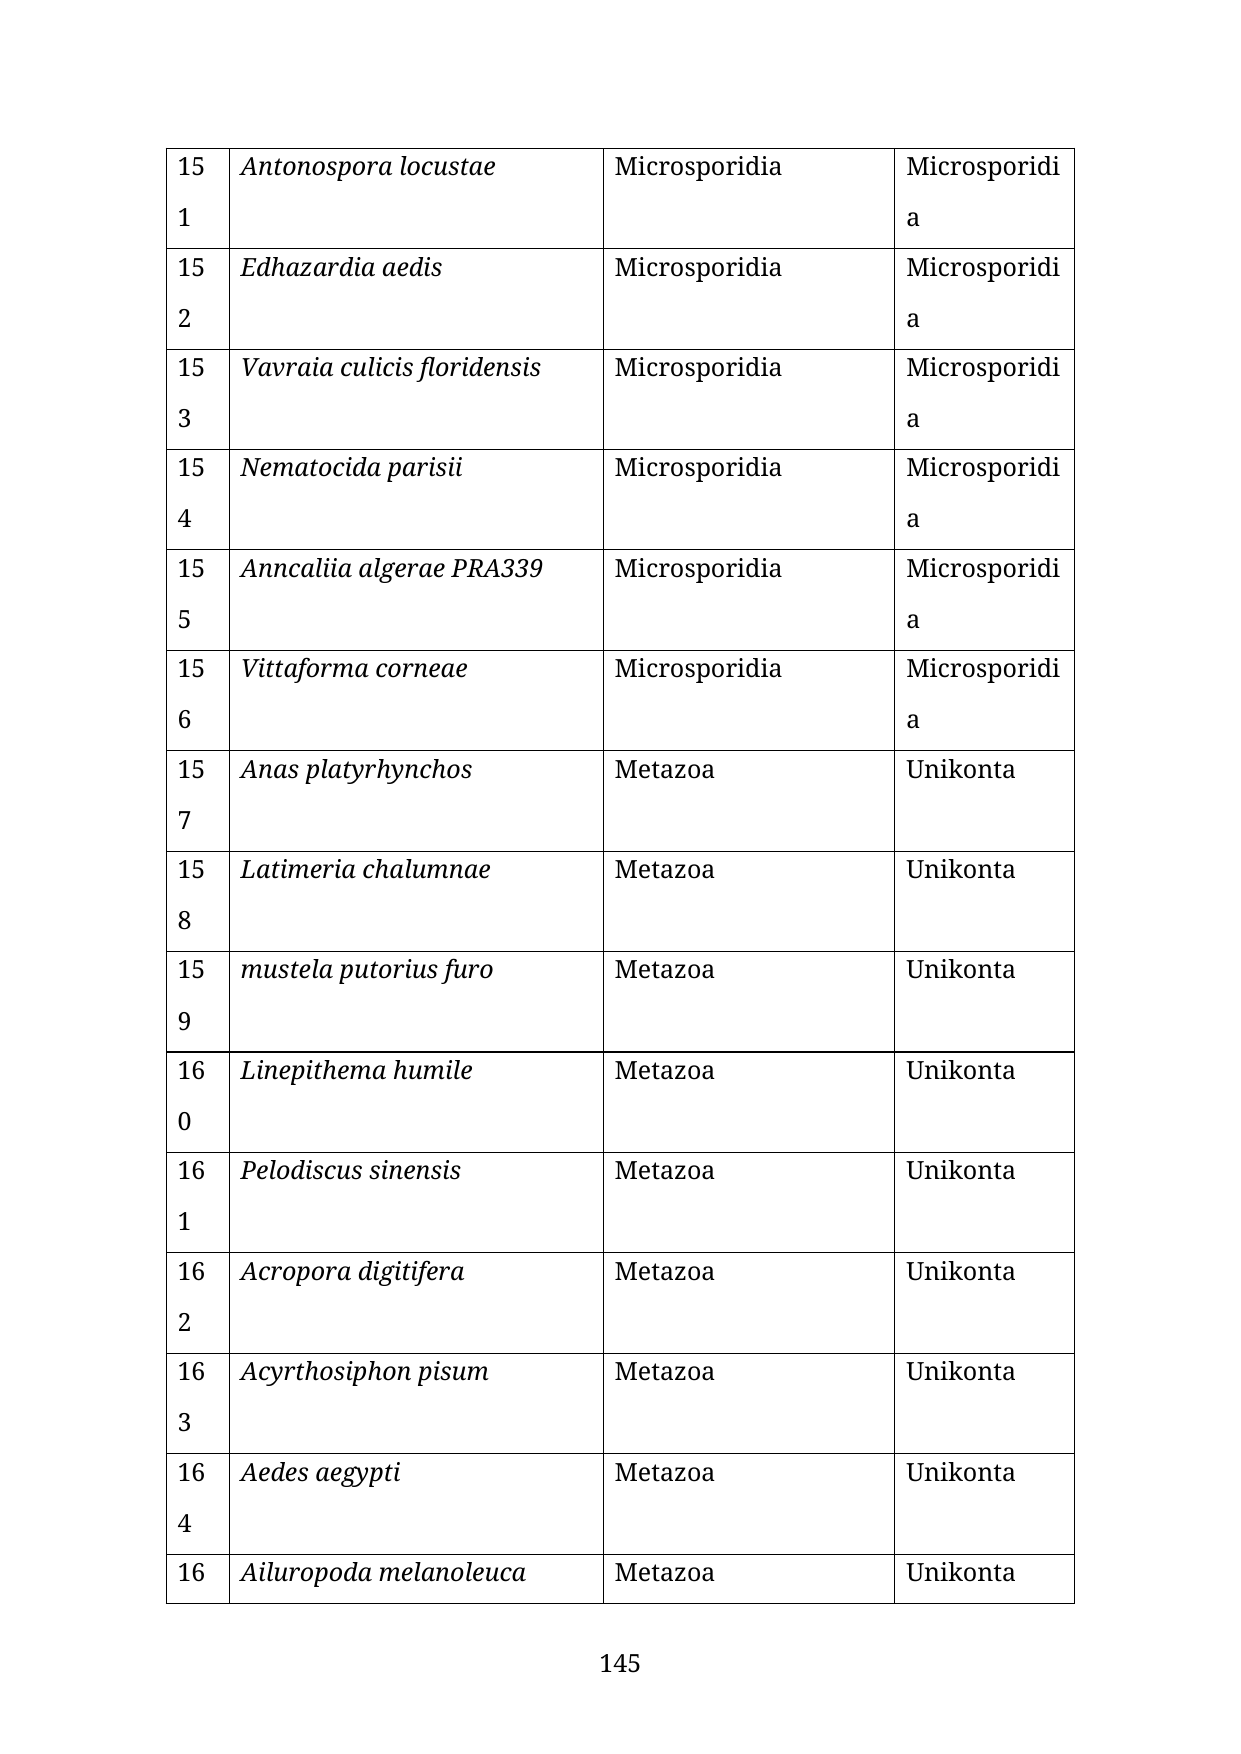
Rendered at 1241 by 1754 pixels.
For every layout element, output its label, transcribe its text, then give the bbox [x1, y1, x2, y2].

table_cell Microsporidia [895, 249, 1074, 348]
table_cell Metazoa [604, 1354, 894, 1453]
table_cell mustela putorius furo [230, 952, 603, 1051]
table_cell 153 [167, 350, 229, 449]
table_cell 165 [167, 1555, 229, 1603]
table_cell Antonospora locustae [230, 149, 603, 248]
table_cell Microsporidia [604, 350, 894, 449]
table_cell 161 [167, 1153, 229, 1252]
table_cell Microsporidia [895, 651, 1074, 750]
table_cell Nematocida parisii [230, 450, 603, 549]
table_cell 157 [167, 751, 229, 851]
table_cell Metazoa [604, 751, 894, 851]
table_cell Microsporidia [895, 149, 1074, 248]
table_cell Microsporidia [604, 450, 894, 549]
table_cell Microsporidia [895, 450, 1074, 549]
table_cell Unikonta [895, 1354, 1074, 1453]
table_cell Unikonta [895, 1454, 1074, 1553]
table_cell 160 [167, 1053, 229, 1152]
table_cell Metazoa [604, 952, 894, 1051]
table_cell Microsporidia [604, 651, 894, 750]
table_cell Metazoa [604, 1454, 894, 1553]
table_cell 151 [167, 149, 229, 248]
table_cell Microsporidia [895, 350, 1074, 449]
table_cell Metazoa [604, 1153, 894, 1252]
table_cell Edhazardia aedis [230, 249, 603, 348]
table_cell Vavraia culicis floridensis [230, 350, 603, 449]
table_cell Microsporidia [895, 550, 1074, 650]
table_cell Acropora digitifera [230, 1253, 603, 1353]
table_cell Pelodiscus sinensis [230, 1153, 603, 1252]
table_cell Latimeria chalumnae [230, 852, 603, 951]
table_cell Microsporidia [604, 149, 894, 248]
table_cell Aedes aegypti [230, 1454, 603, 1553]
table_cell Anncaliia algerae PRA339 [230, 550, 603, 650]
table_cell Unikonta [895, 751, 1074, 851]
table_cell 158 [167, 852, 229, 951]
table_cell Unikonta [895, 1053, 1074, 1152]
table_cell 162 [167, 1253, 229, 1353]
table_cell Microsporidia [604, 249, 894, 348]
table_cell Unikonta [895, 1253, 1074, 1353]
table_cell Metazoa [604, 852, 894, 951]
table_cell Acyrthosiphon pisum [230, 1354, 603, 1453]
table_cell Unikonta [895, 852, 1074, 951]
table_cell Metazoa [604, 1555, 894, 1603]
table_cell Metazoa [604, 1253, 894, 1353]
table_cell 155 [167, 550, 229, 650]
table_cell Metazoa [604, 1053, 894, 1152]
table_cell Anas platyrhynchos [230, 751, 603, 851]
table_cell Unikonta [895, 1555, 1074, 1603]
table_cell 159 [167, 952, 229, 1051]
table_cell Unikonta [895, 952, 1074, 1051]
table_cell 152 [167, 249, 229, 348]
table_cell Unikonta [895, 1153, 1074, 1252]
table_cell Linepithema humile [230, 1053, 603, 1152]
table_cell 164 [167, 1454, 229, 1553]
table_cell Vittaforma corneae [230, 651, 603, 750]
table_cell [230, 1555, 603, 1603]
table_cell 154 [167, 450, 229, 549]
table_cell 163 [167, 1354, 229, 1453]
table_cell 156 [167, 651, 229, 750]
table_cell Microsporidia [604, 550, 894, 650]
